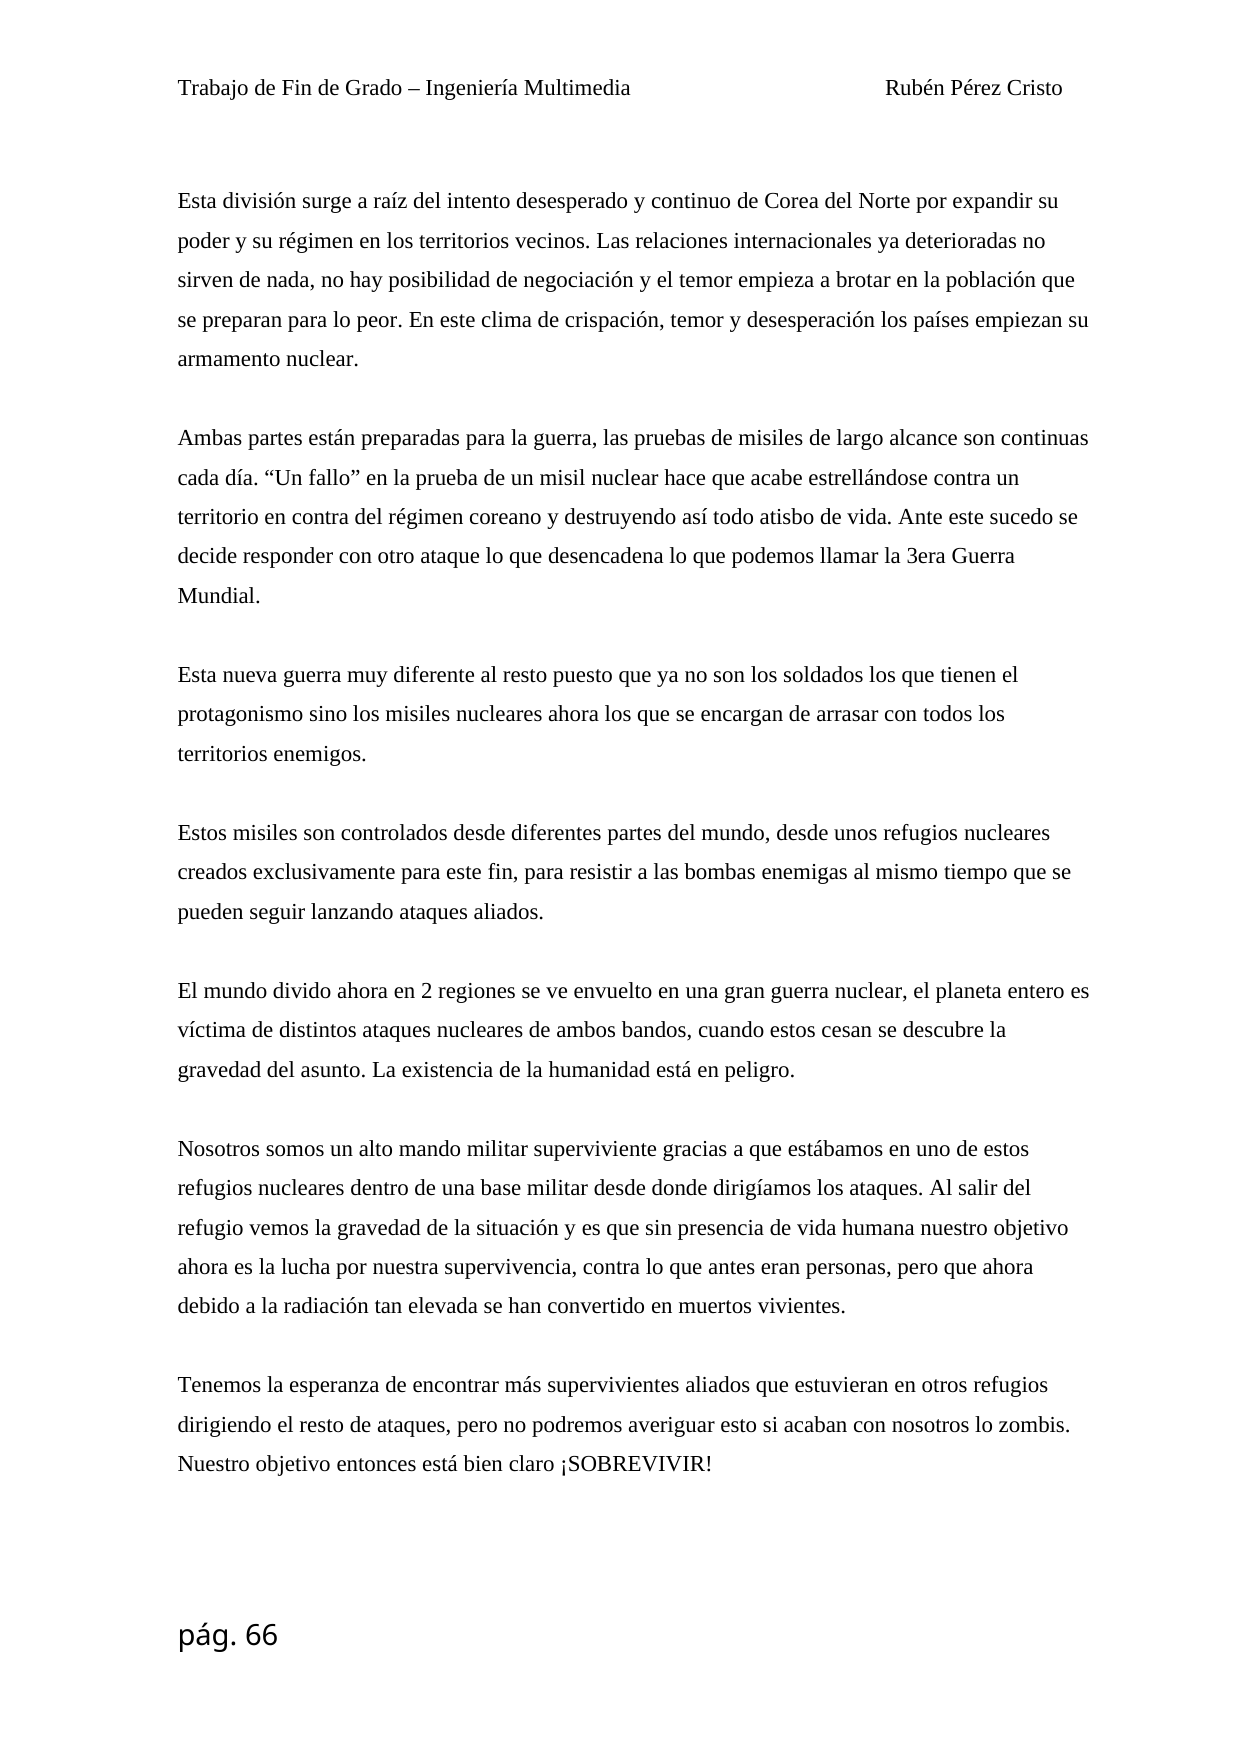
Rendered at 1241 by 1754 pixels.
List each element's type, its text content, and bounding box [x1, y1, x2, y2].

text Esta nueva guerra muy diferente al resto puesto que ya no son los soldados los que tienen el protagonismo sino los misiles nucleares ahora los que se encargan de arrasar con todos los territorios enemigos. [177, 661, 1092, 766]
text Tenemos la esperanza de encontrar más supervivientes aliados que estuvieran en otros refugios dirigiendo el resto de ataques, pero no podremos averiguar esto si acaban con nosotros lo zombis. [177, 1372, 1092, 1437]
text Ambas partes están preparadas para la guerra, las pruebas de misiles de largo alcance son continuas cada día. “Un fallo” en la prueba de un misil nuclear hace que acabe estrellándose contra un territorio en contra del régimen coreano y destruyendo así todo atisbo de vida. Ante este sucedo se decide responder con otro ataque lo que desencadena lo que podemos llamar la 3era Guerra Mundial. [177, 424, 1092, 608]
text Estos misiles son controlados desde diferentes partes del mundo, desde unos refugios nucleares creados exclusivamente para este fin, para resistir a las bombas enemigas al mismo tiempo que se pueden seguir lanzando ataques aliados. [177, 819, 1092, 924]
text Nosotros somos un alto mando militar superviviente gracias a que estábamos en uno de estos refugios nucleares dentro de una base militar desde donde dirigíamos los ataques. Al salir del refugio vemos la gravedad de la situación y es que sin presencia de vida humana nuestro objetivo ahora es la lucha por nuestra supervivencia, contra lo que antes eran personas, pero que ahora debido a la radiación tan elevada se han convertido en muertos vivientes. [177, 1135, 1092, 1319]
text Nuestro objetivo entonces está bien claro ¡SOBREVIVIR! [177, 1451, 1092, 1477]
text El mundo divido ahora en 2 regiones se ve envuelto en una gran guerra nuclear, el planeta entero es víctima de distintos ataques nucleares de ambos bandos, cuando estos cesan se descubre la gravedad del asunto. La existencia de la humanidad está en peligro. [177, 977, 1092, 1082]
text Esta división surge a raíz del intento desesperado y continuo de Corea del Norte por expandir su poder y su régimen en los territorios vecinos. Las relaciones internacionales ya deterioradas no sirven de nada, no hay posibilidad de negociación y el temor empieza a brotar en la población que se preparan para lo peor. En este clima de crispación, temor y desesperación los países empiezan su armamento nuclear. [177, 187, 1092, 371]
